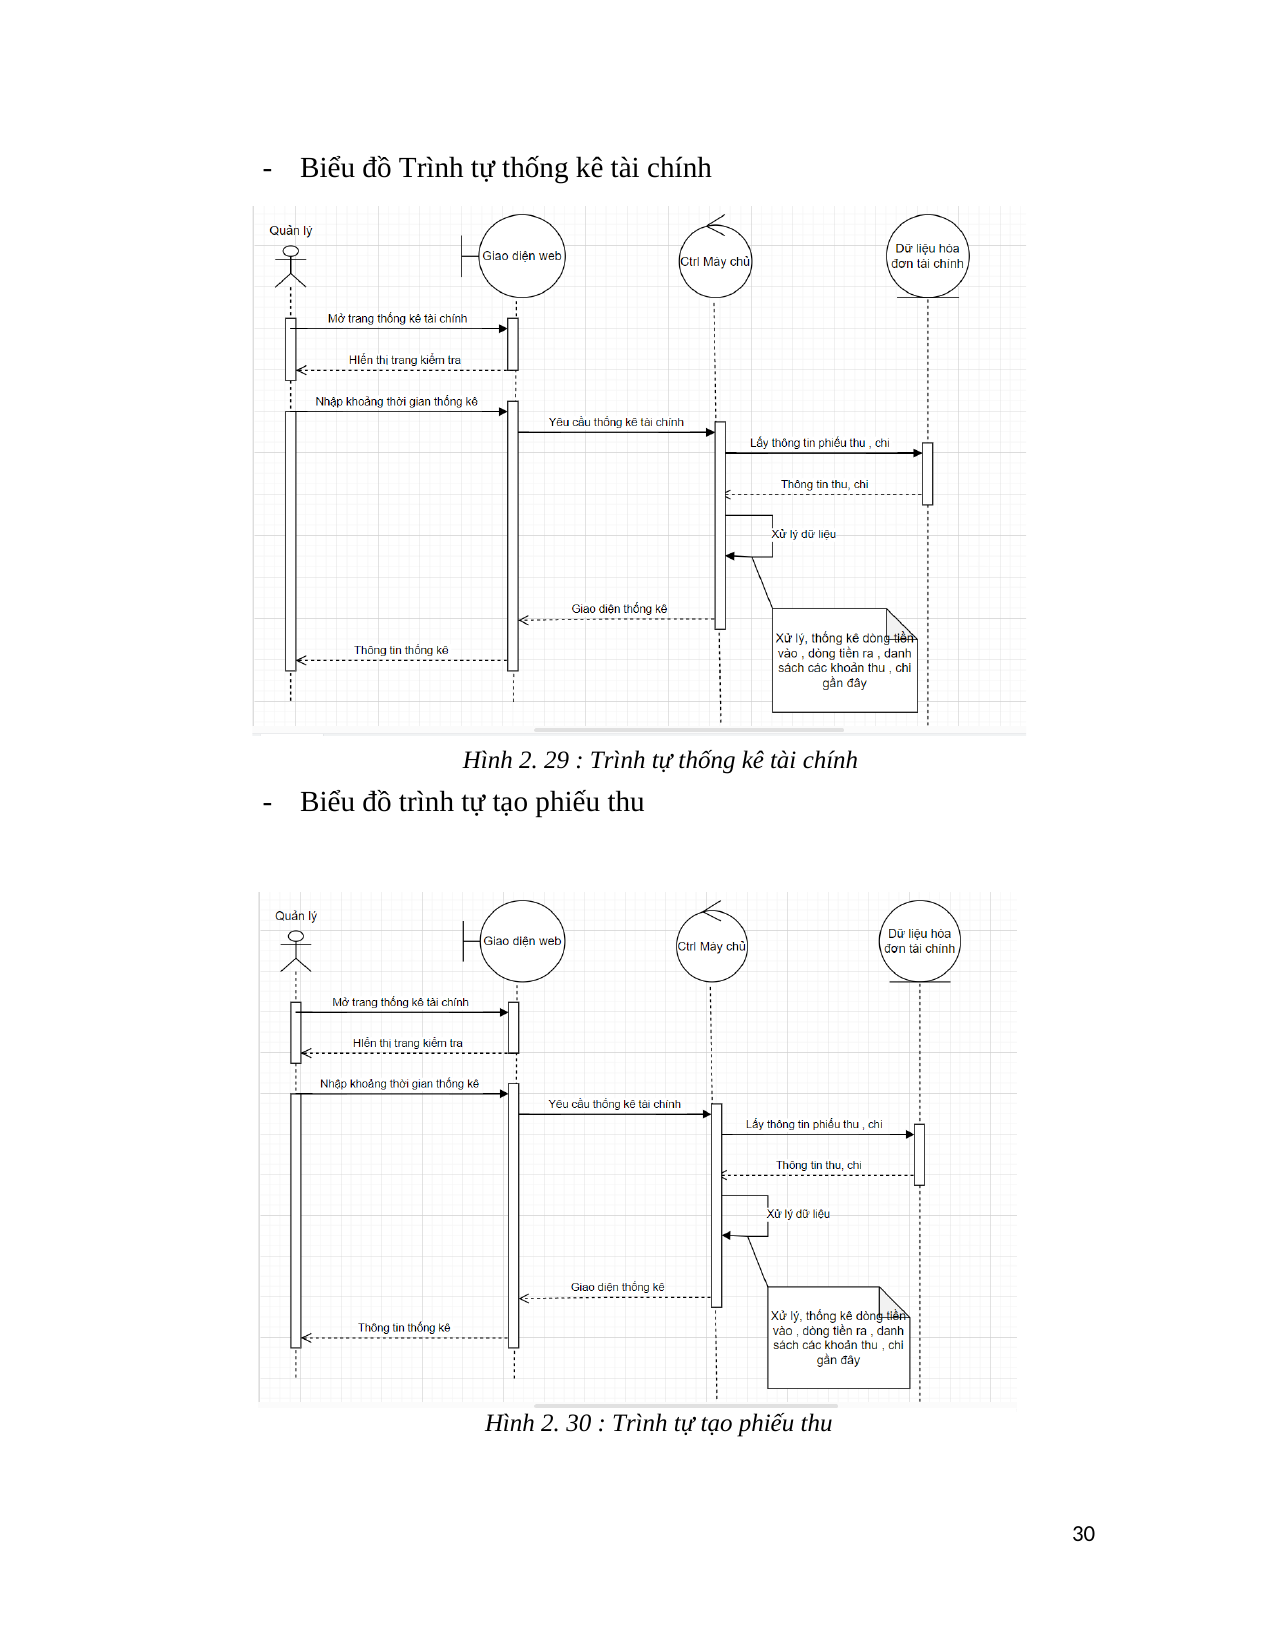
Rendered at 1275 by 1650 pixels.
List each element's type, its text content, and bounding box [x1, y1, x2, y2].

picture [252, 206, 1027, 736]
list Biểu đồ Trình tự thống kê tài chính [262, 150, 1095, 183]
picture [258, 892, 1017, 1408]
